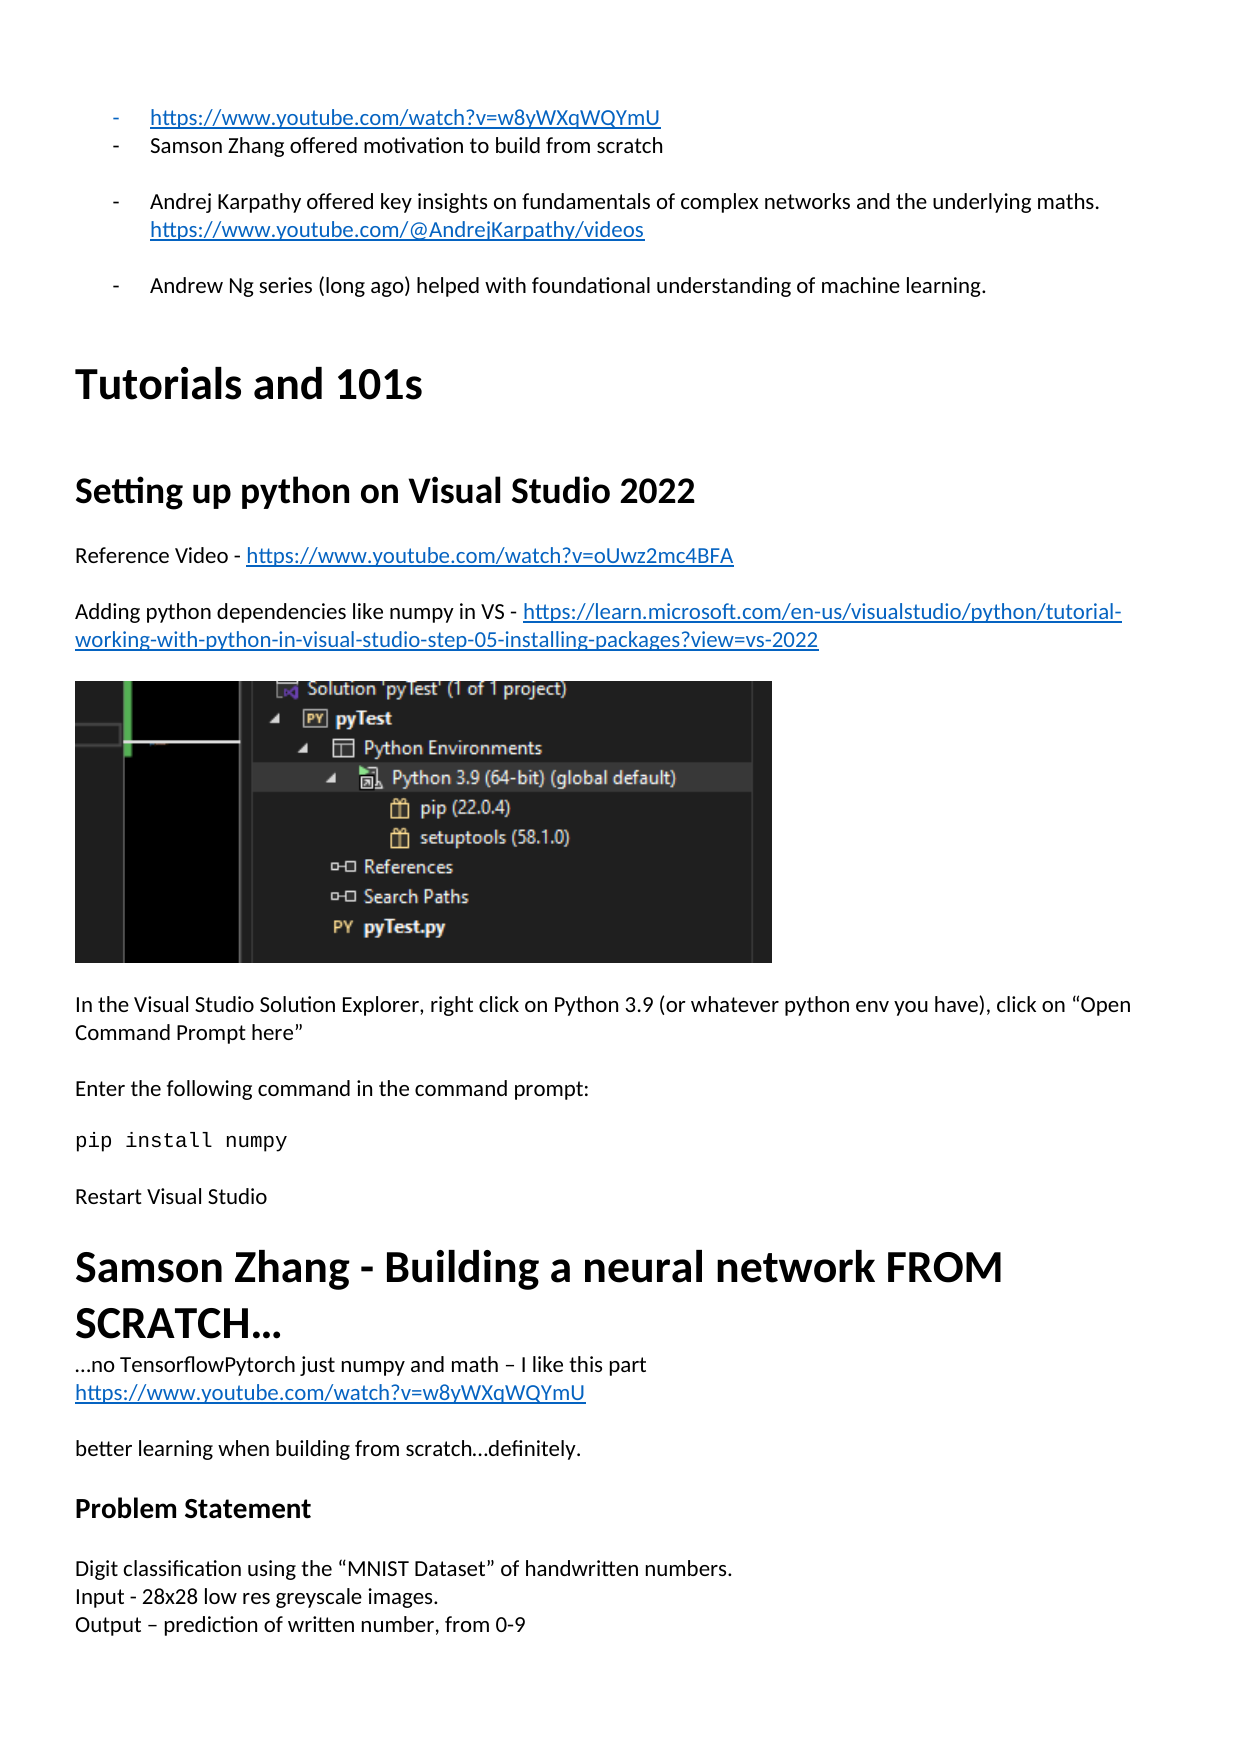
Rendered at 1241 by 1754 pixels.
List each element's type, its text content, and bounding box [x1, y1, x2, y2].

subtitle Samson Zhang - Building a neural network FROM SCRATCH… [75, 1238, 1165, 1350]
list https://www.youtube.com/watch?v=w8yWXqWQYmU [112, 103, 1165, 131]
subtitle Setting up python on Visual Studio 2022 [75, 467, 1165, 513]
text Enter the following command in the command prompt: [75, 1074, 1165, 1102]
text …no TensorflowPytorch just numpy and math – I like this part [75, 1350, 1165, 1378]
text Adding python dependencies like numpy in VS - https://learn.microsoft.com/en-us/visualstudio/python/tutorial-working-with-python-in-visual-studio-step-05-installing-packages?view=vs-2022 [75, 597, 1165, 653]
text pip install numpy [75, 1131, 1165, 1154]
picture [75, 681, 772, 963]
text Restart Visual Studio [75, 1182, 1165, 1210]
subtitle Tutorials and 101s [75, 355, 1165, 411]
text better learning when building from scratch…definitely. [75, 1434, 1165, 1462]
list Andrej Karpathy offered key insights on fundamentals of complex networks and the underlying maths. https://www.youtube.com/@AndrejKarpathy/videos [112, 187, 1165, 243]
text Input - 28x28 low res greyscale images. [75, 1582, 1165, 1610]
text Reference Video - https://www.youtube.com/watch?v=oUwz2mc4BFA [75, 541, 1165, 569]
list Samson Zhang offered motivation to build from scratch [112, 131, 1165, 159]
subtitle Problem Statement [75, 1490, 1165, 1526]
text Digit classification using the “MNIST Dataset” of handwritten numbers. [75, 1554, 1165, 1582]
text Output – prediction of written number, from 0-9 [75, 1610, 1165, 1638]
text https://www.youtube.com/watch?v=w8yWXqWQYmU [75, 1378, 1165, 1406]
text In the Visual Studio Solution Explorer, right click on Python 3.9 (or whatever python env you have), click on “Open Command Prompt here” [75, 990, 1165, 1046]
list Andrew Ng series (long ago) helped with foundational understanding of machine learning. [112, 271, 1165, 299]
